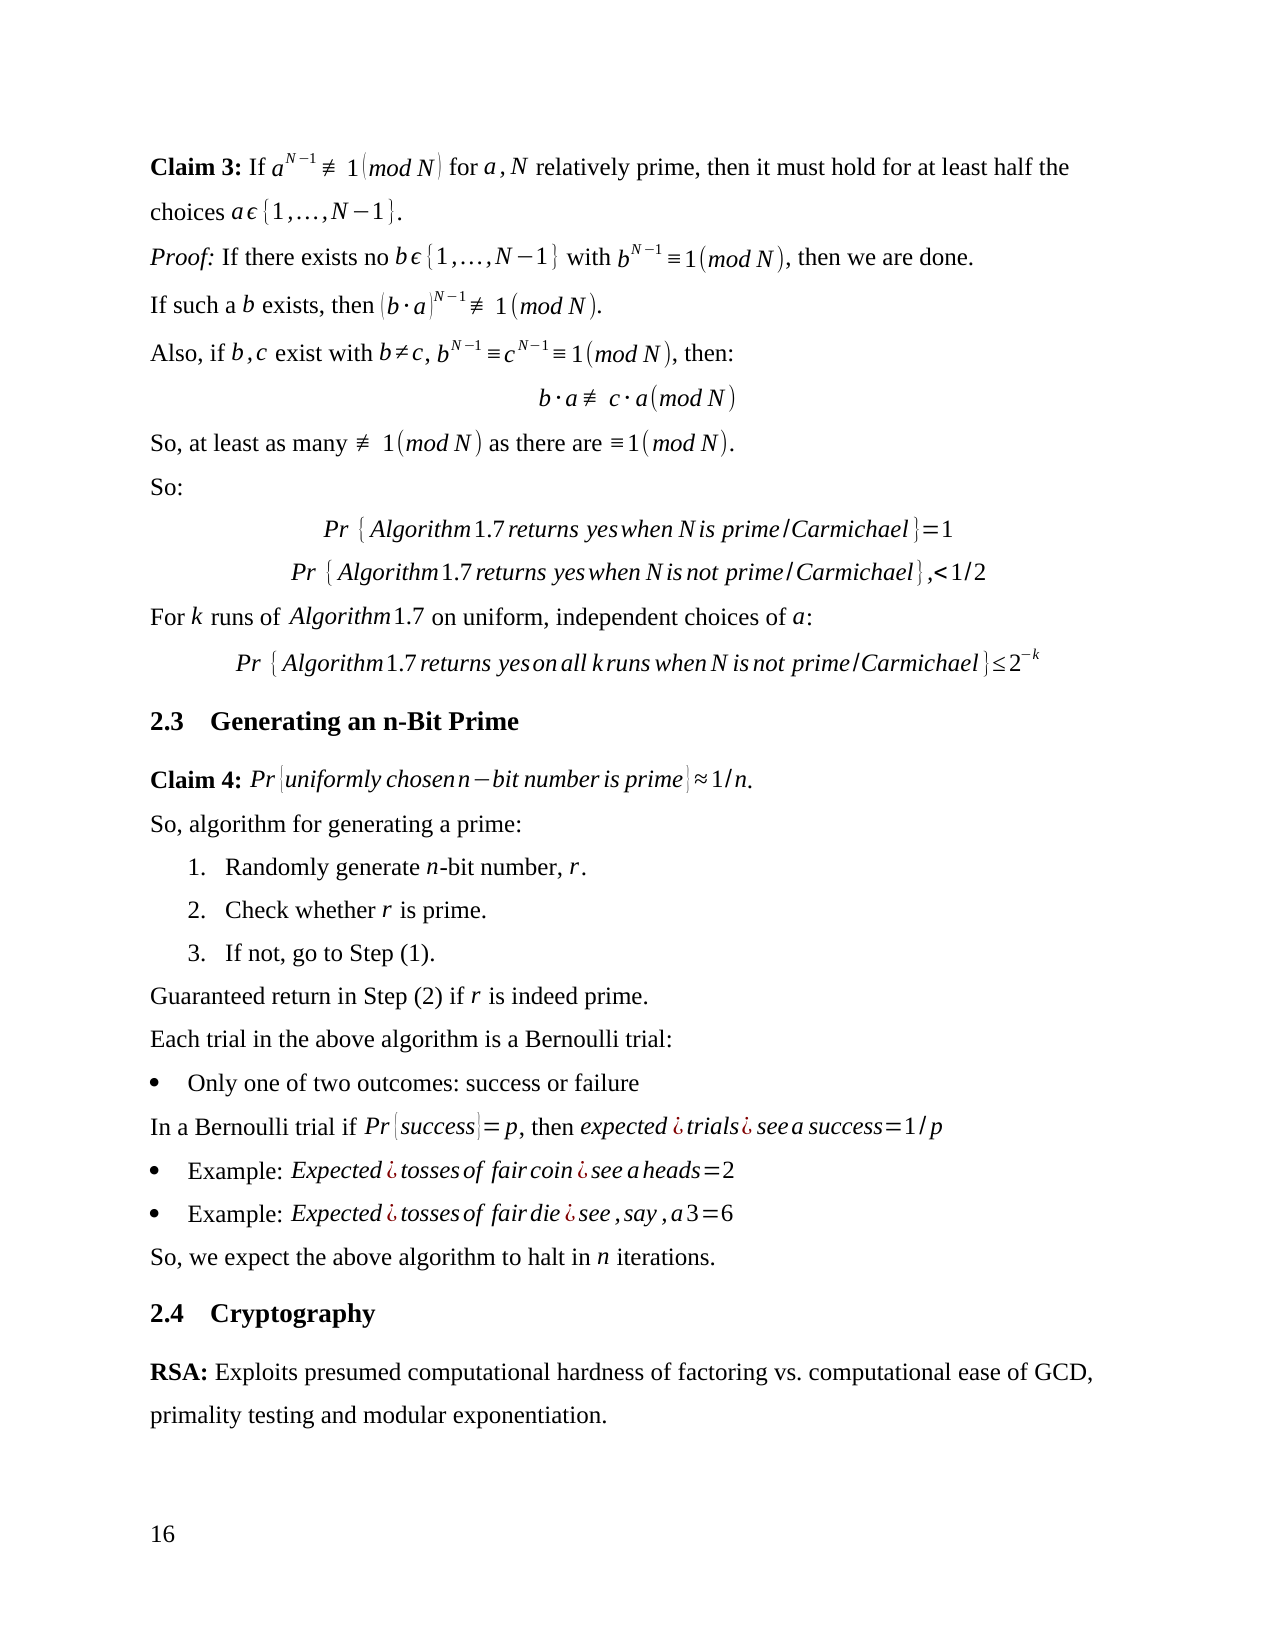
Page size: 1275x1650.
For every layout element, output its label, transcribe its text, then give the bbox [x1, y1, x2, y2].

text Proof: If there exists no with , then we are done. [150, 241, 1125, 273]
list If not, go to Step (1). [187, 938, 1125, 967]
text Also, if exist with , , then: [150, 336, 1125, 369]
text Each trial in the above algorithm is a Bernoulli trial: [150, 1024, 1125, 1053]
text So, algorithm for generating a prime: [150, 809, 1125, 838]
text RSA: Exploits presumed computational hardness of factoring vs. computational ease of GCD, primality testing and modular exponentiation. [150, 1357, 1125, 1429]
text For runs of on uniform, independent choices of : [150, 602, 1125, 631]
list Example: [150, 1156, 1125, 1184]
text So, we expect the above algorithm to halt in iterations. [150, 1242, 1125, 1271]
list Example: [150, 1199, 1125, 1228]
text In a Bernoulli trial if , then [150, 1111, 1125, 1141]
text If such a exists, then . [150, 288, 1125, 322]
text Claim 4: . [150, 764, 1125, 794]
text Claim 3: If for relatively prime, then it must hold for at least half the choices . [150, 150, 1125, 226]
text So, at least as many as there are . [150, 428, 1125, 458]
text So: [150, 472, 1125, 501]
list Check whether is prime. [187, 895, 1125, 924]
list Randomly generate -bit number, . [187, 852, 1125, 881]
list Only one of two outcomes: success or failure [150, 1068, 1125, 1096]
subtitle Cryptography [150, 1298, 1125, 1329]
subtitle Generating an n-Bit Prime [150, 705, 1125, 736]
text Guaranteed return in Step (2) if is indeed prime. [150, 981, 1125, 1010]
